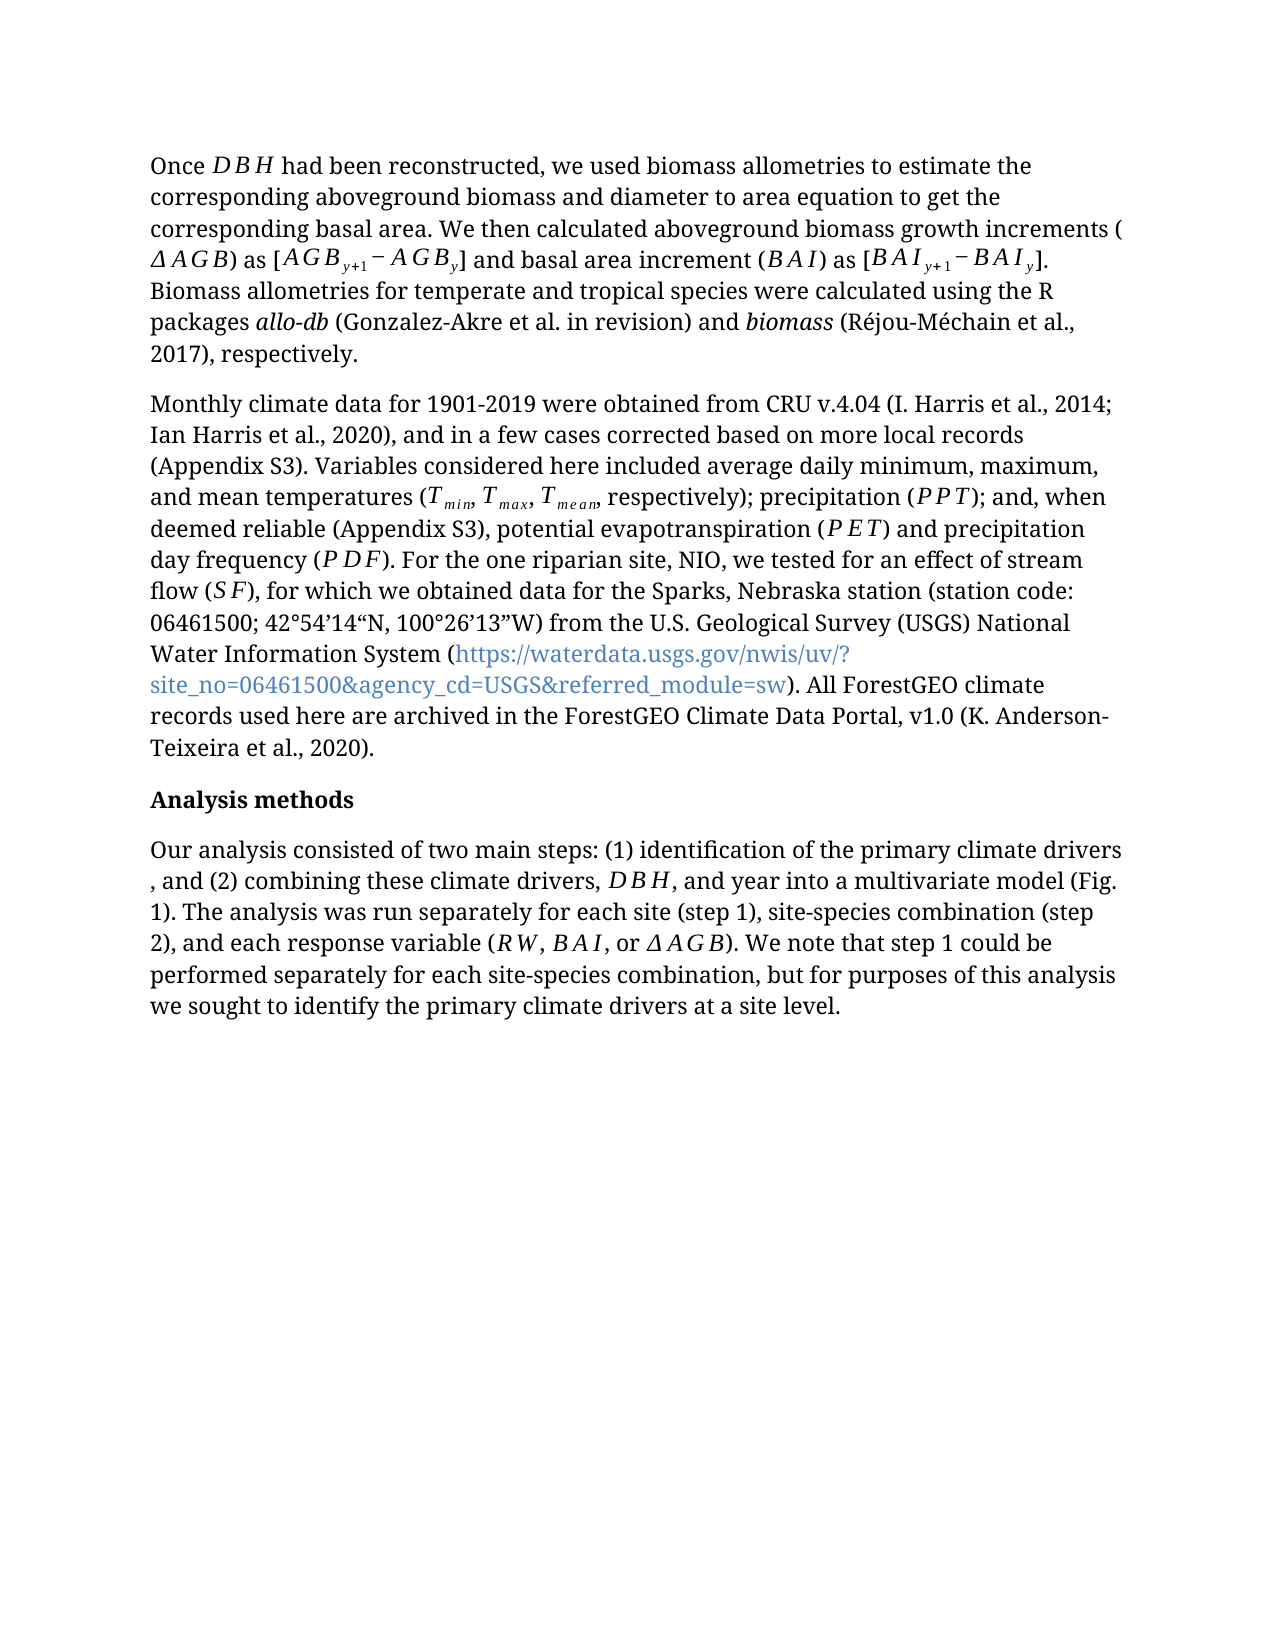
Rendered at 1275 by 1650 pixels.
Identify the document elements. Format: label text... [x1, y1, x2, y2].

text Our analysis consisted of two main steps: (1) identification of the primary climate drivers , and (2) combining these climate drivers, , and year into a multivariate model (Fig. 1). The analysis was run separately for each site (step 1), site-species combination (step 2), and each response variable (, , or ). We note that step 1 could be performed separately for each site-species combination, but for purposes of this analysis we sought to identify the primary climate drivers at a site level. [150, 833, 1125, 1021]
subtitle Analysis methods [150, 783, 1125, 815]
text Once had been reconstructed, we used biomass allometries to estimate the corresponding aboveground biomass and diameter to area equation to get the corresponding basal area. We then calculated aboveground biomass growth increments () as [] and basal area increment () as []. Biomass allometries for temperate and tropical species were calculated using the R packages allo-db (Gonzalez-Akre et al. in revision) and biomass (Réjou-Méchain et al., 2017), respectively. [150, 150, 1125, 369]
text Monthly climate data for 1901-2019 were obtained from CRU v.4.04 (I. Harris et al., 2014; Ian Harris et al., 2020), and in a few cases corrected based on more local records (Appendix S3). Variables considered here included average daily minimum, maximum, and mean temperatures (, , , respectively); precipitation (); and, when deemed reliable (Appendix S3), potential evapotranspiration () and precipitation day frequency (). For the one riparian site, NIO, we tested for an effect of stream flow (), for which we obtained data for the Sparks, Nebraska station (station code: 06461500; 42°54’14“N, 100°26’13”W) from the U.S. Geological Survey (USGS) National Water Information System (https://waterdata.usgs.gov/nwis/uv/?site_no=06461500&agency_cd=USGS&referred_module=sw). All ForestGEO climate records used here are archived in the ForestGEO Climate Data Portal, v1.0 (K. Anderson-Teixeira et al., 2020). [150, 388, 1125, 763]
